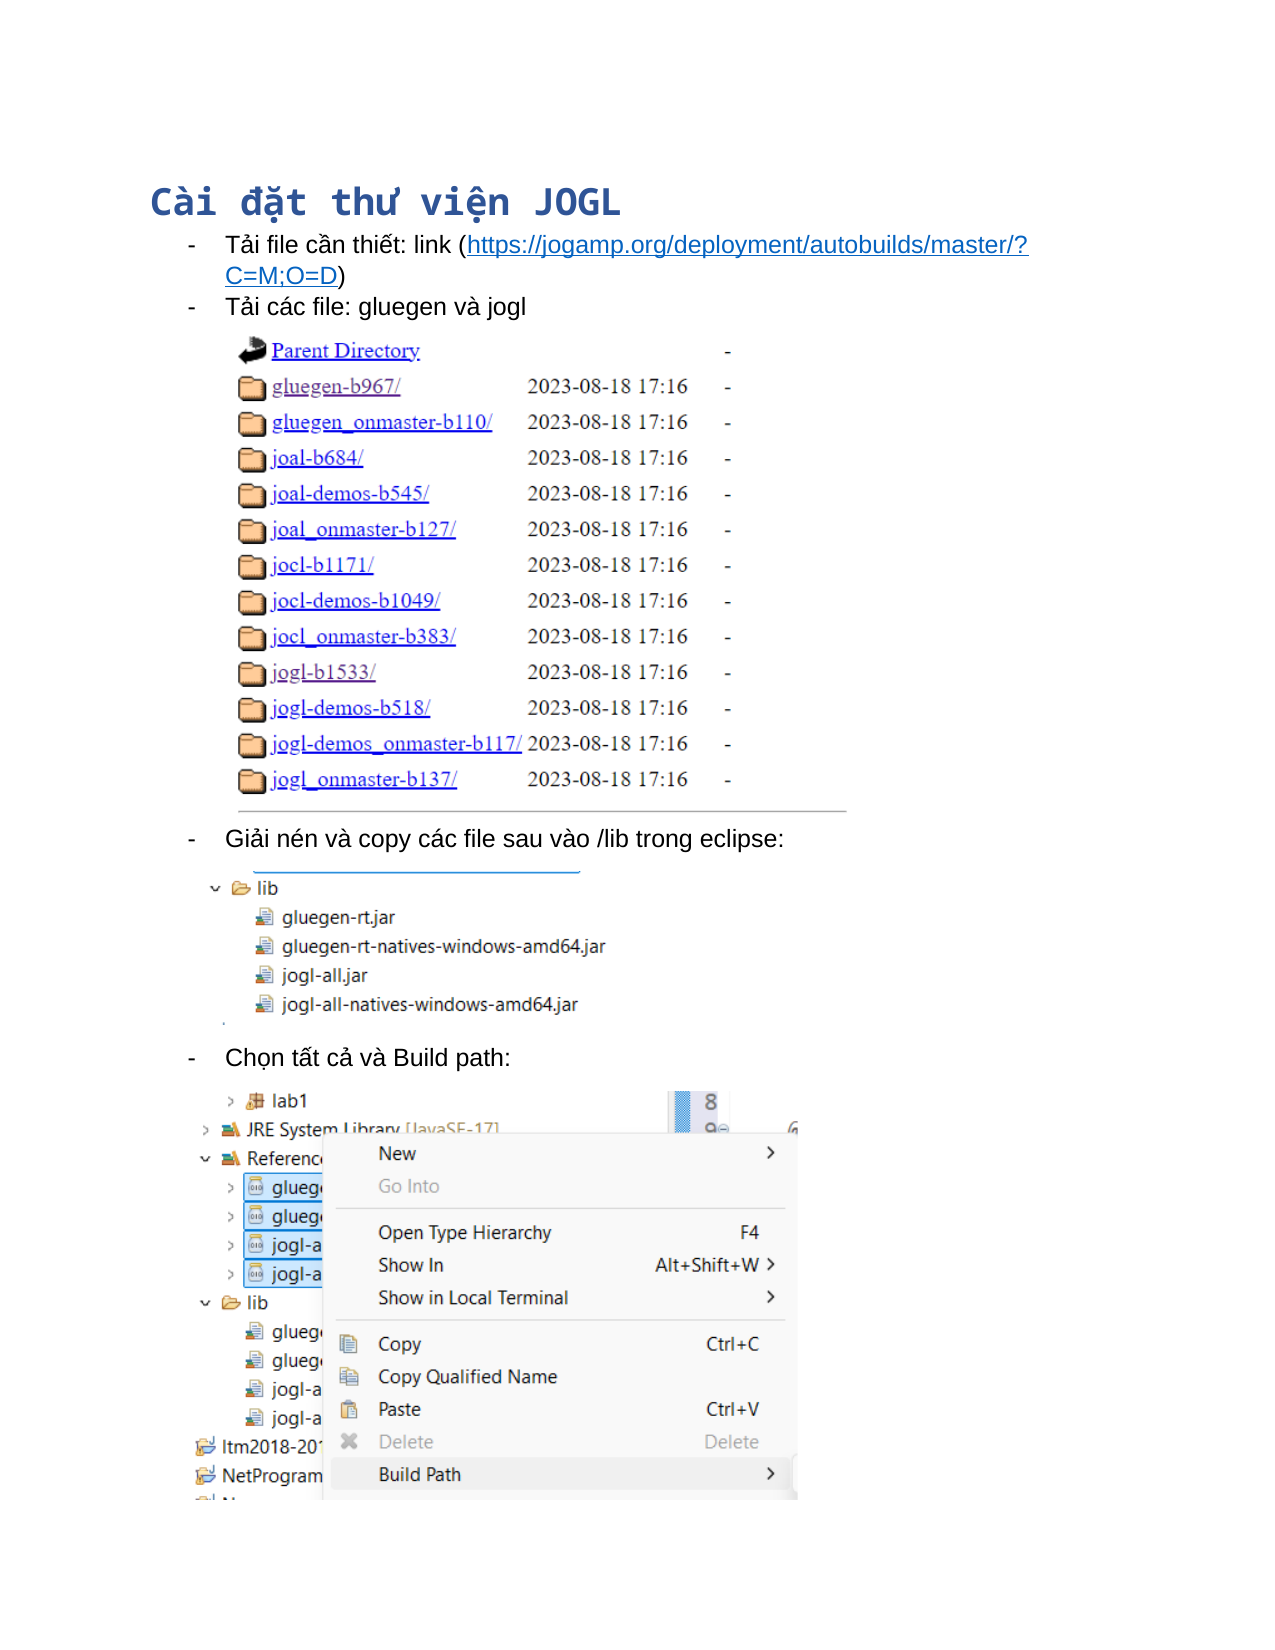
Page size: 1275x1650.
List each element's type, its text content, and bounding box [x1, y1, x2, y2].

subtitle Cài đặt thư viện JOGL [150, 175, 1125, 226]
list Tải file cần thiết: link (https://jogamp.org/deployment/autobuilds/master/?C=M;O=D) [187, 230, 1125, 290]
list Chọn tất cả và Build path: [187, 1043, 1125, 1072]
list Giải nén và copy các file sau vào /lib trong eclipse: [187, 824, 1125, 853]
picture [225, 323, 1200, 822]
picture [187, 1091, 798, 1500]
list Tải các file: gluegen và jogl [187, 292, 1125, 321]
picture [187, 871, 648, 1025]
